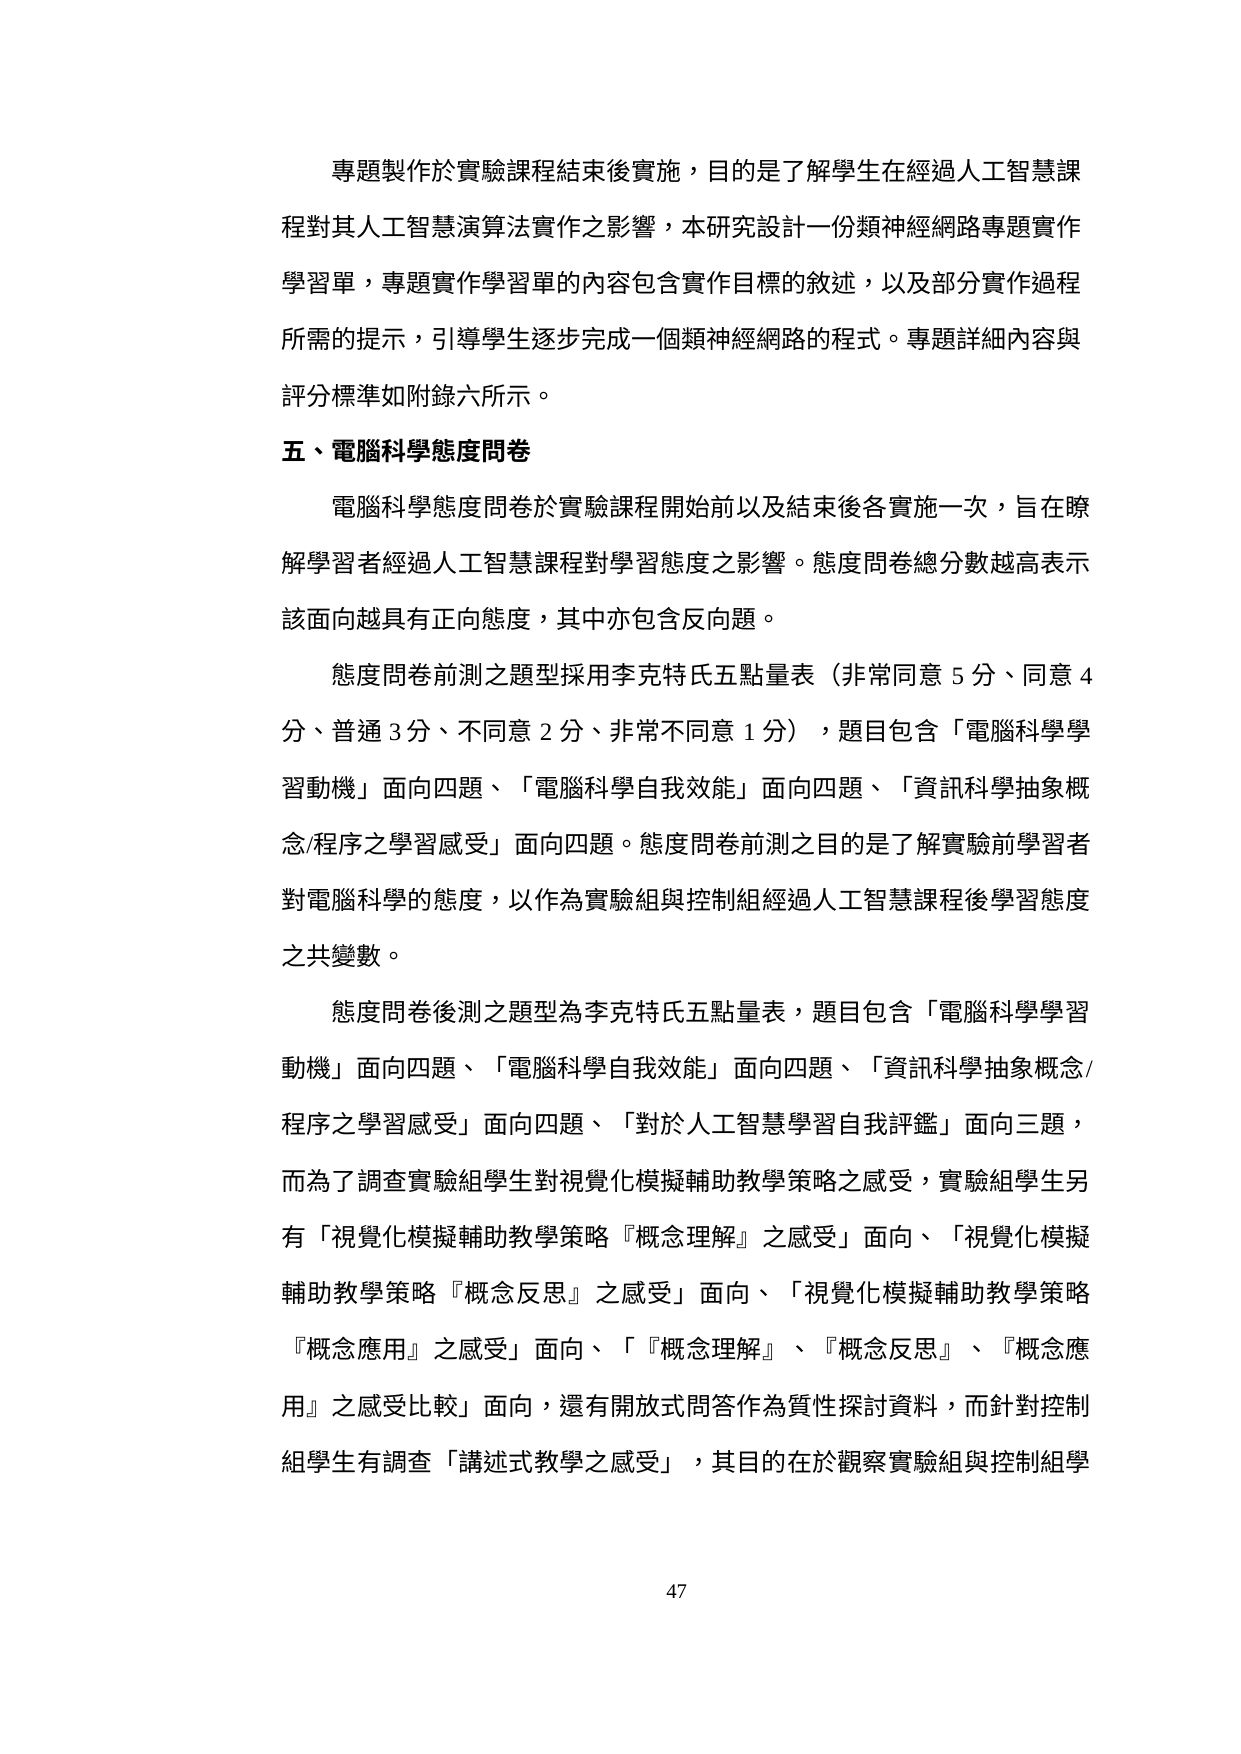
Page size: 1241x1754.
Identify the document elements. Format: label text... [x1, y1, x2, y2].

text 態度問卷前測之題型採用李克特氏五點量表（非常同意 5 分、同意 4 分、普通 3分、不同意 2 分、非常不同意 1 分），題目包含「電腦科學學習動機」面向四題、「電腦科學自我效能」面向四題、「資訊科學抽象概念/程序之學習感受」面向四題。態度問卷前測之目的是了解實驗前學習者對電腦科學的態度，以作為實驗組與控制組經過人工智慧課程後學習態度之共變數。 [281, 655, 1092, 974]
text 電腦科學態度問卷於實驗課程開始前以及結束後各實施一次，旨在瞭解學習者經過人工智慧課程對學習態度之影響。態度問卷總分數越高表示該面向越具有正向態度，其中亦包含反向題。 [281, 487, 1092, 637]
text 專題製作於實驗課程結束後實施，目的是了解學生在經過人工智慧課程對其人工智慧演算法實作之影響，本研究設計一份類神經網路專題實作學習單，專題實作學習單的內容包含實作目標的敘述，以及部分實作過程所需的提示，引導學生逐步完成一個類神經網路的程式。專題詳細內容與評分標準如附錄六所示。 [281, 151, 1092, 413]
text 五、電腦科學態度問卷 [281, 431, 1092, 469]
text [281, 992, 1092, 1479]
